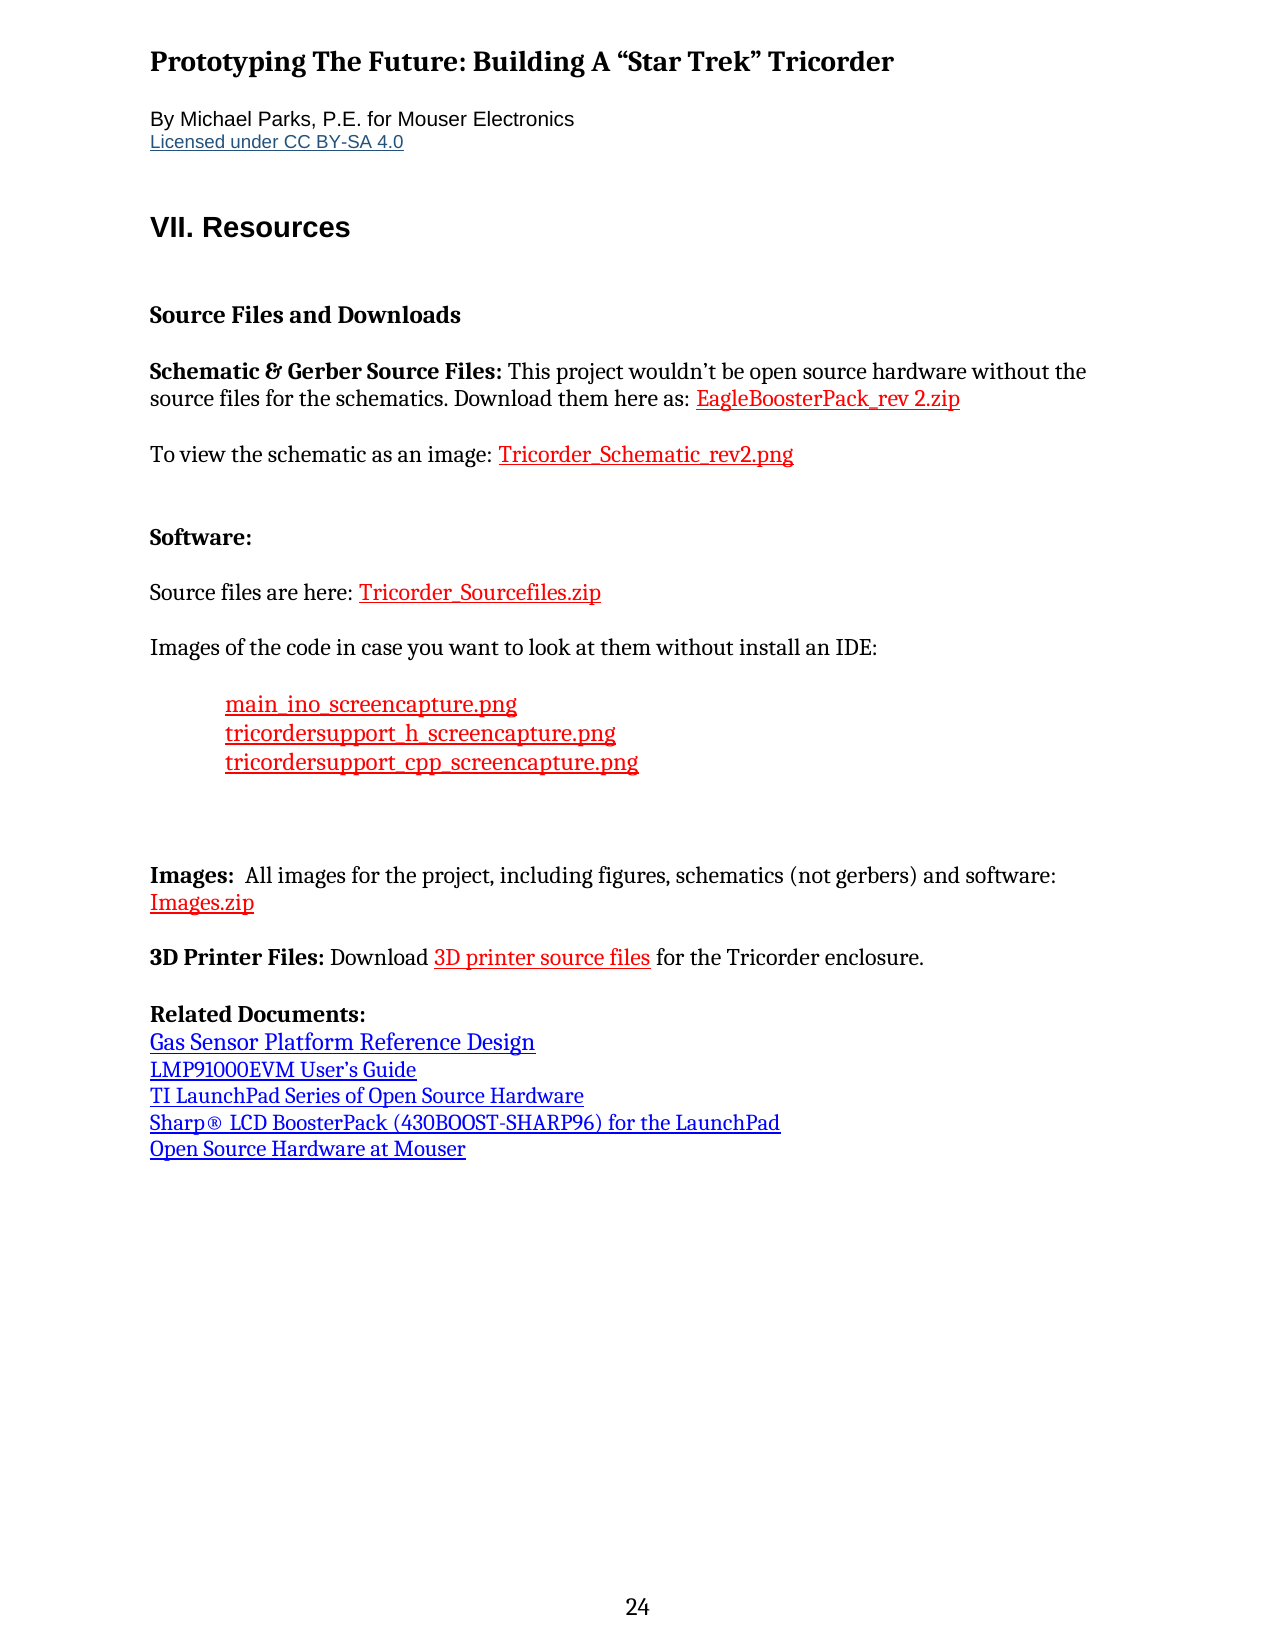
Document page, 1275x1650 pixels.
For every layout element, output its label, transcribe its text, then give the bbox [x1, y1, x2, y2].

text tricordersupport_cpp_screencapture.png [225, 748, 1125, 776]
text TI LaunchPad Series of Open Source Hardware [150, 1083, 1125, 1110]
text Gas Sensor Platform Reference Design [150, 1028, 1125, 1057]
text LMP91000EVM User’s Guide [150, 1057, 1125, 1083]
subtitle 3D Printer Files: Download 3D printer source files for the Tricorder enclosure. [150, 944, 1125, 972]
text tricordersupport_h_screencapture.png [225, 719, 1125, 748]
text To view the schematic as an image: Tricorder_Schematic_rev2.png [150, 441, 1125, 468]
subtitle Source files are here: Tricorder_Sourcefiles.zip [150, 578, 1125, 606]
subtitle Source Files and Downloads [150, 301, 1125, 330]
text Sharp® LCD BoosterPack (430BOOST-SHARP96) for the LaunchPad [150, 1110, 1125, 1136]
subtitle Images of the code in case you want to look at them without install an IDE: [150, 634, 1125, 661]
subtitle Software: [150, 523, 1125, 551]
text Images: All images for the project, including figures, schematics (not gerbers) and software: Images.zip [150, 861, 1125, 917]
text Schematic & Gerber Source Files: This project wouldn’t be open source hardware without the source files for the schematics. Download them here as: EagleBoosterPack_rev 2.zip [150, 358, 1125, 413]
text main_ino_screencapture.png [225, 690, 1125, 719]
text Related Documents: [150, 1001, 1125, 1028]
text Open Source Hardware at Mouser [150, 1136, 1125, 1162]
text VII. Resources [150, 210, 1125, 244]
